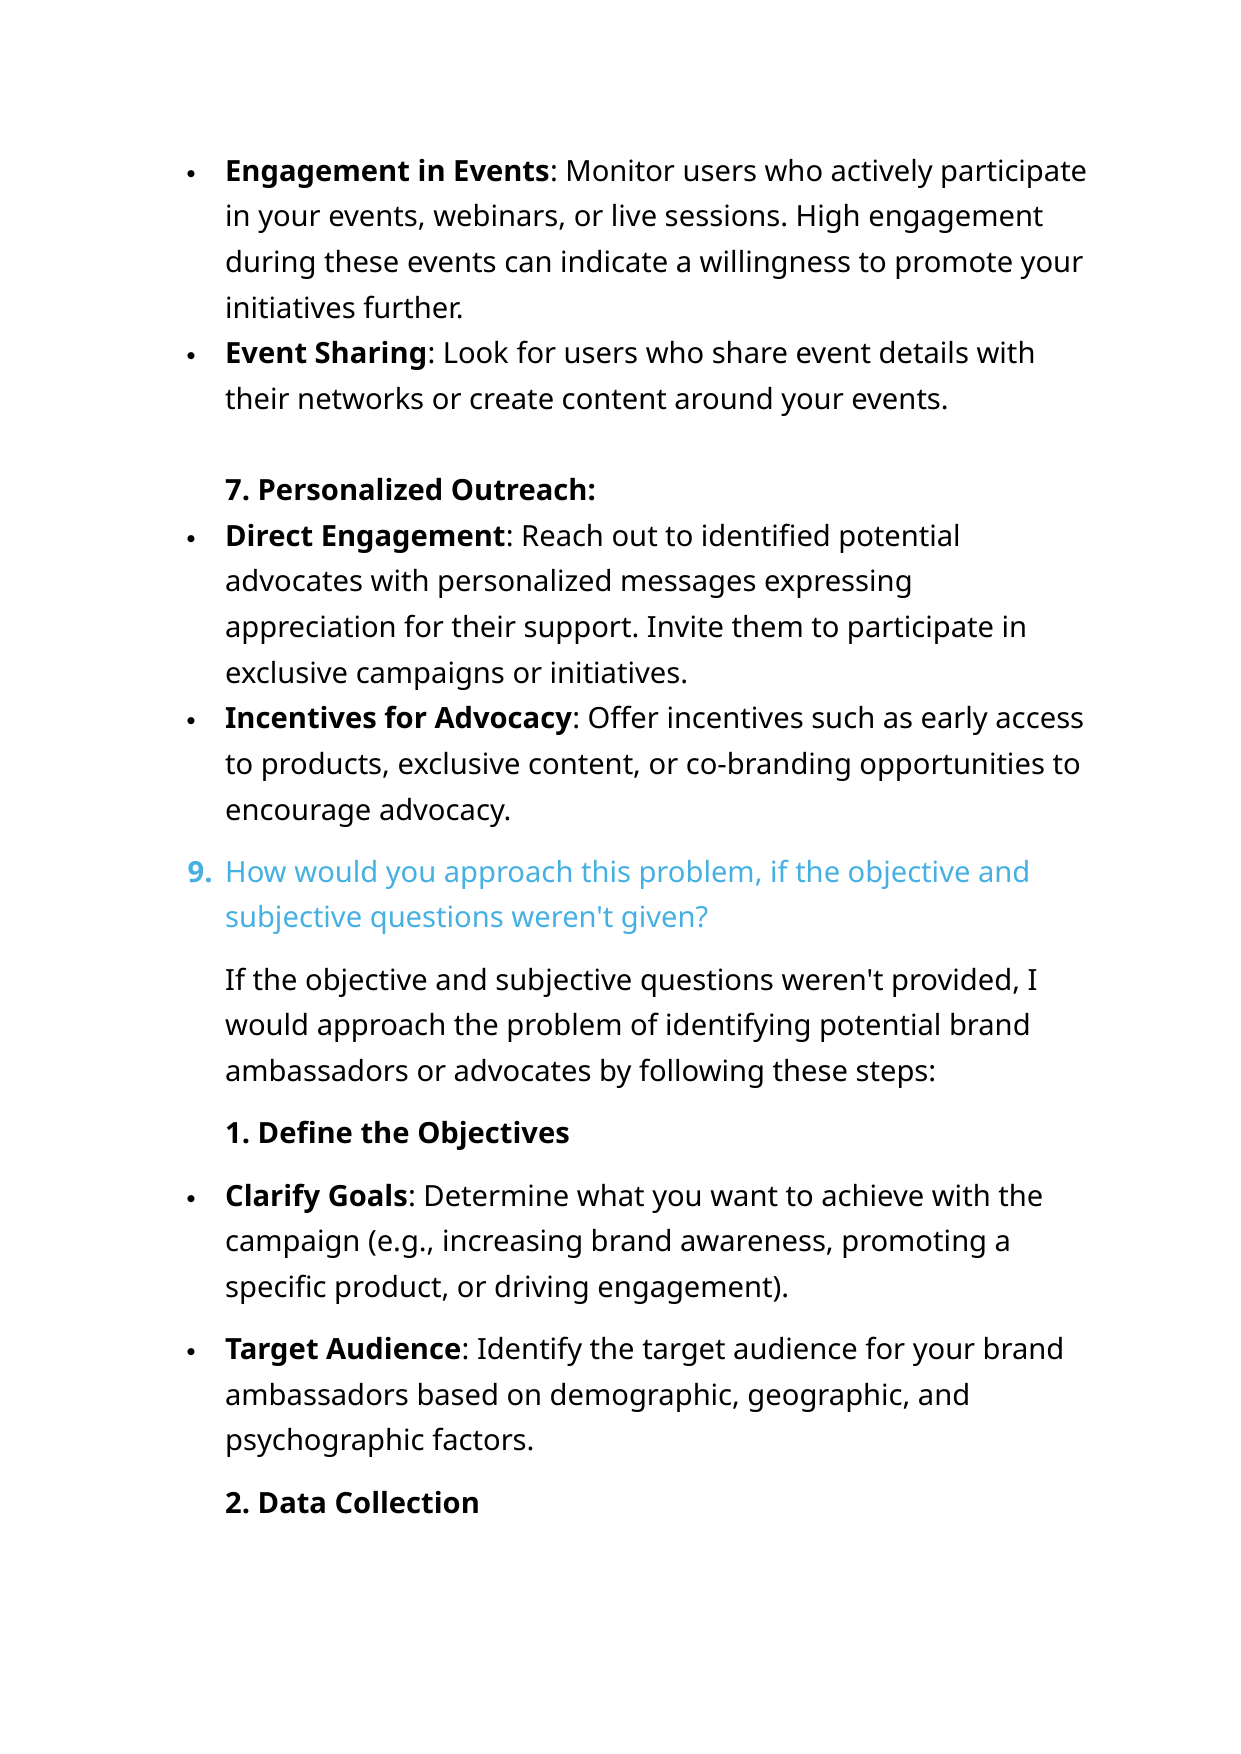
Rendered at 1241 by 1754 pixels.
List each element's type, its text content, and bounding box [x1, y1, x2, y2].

list 7. Personalized Outreach: [225, 469, 1090, 509]
list Event Sharing: Look for users who share event details with their networks or create content around your events. [187, 332, 1090, 418]
text If the objective and subjective questions weren't provided, I would approach the problem of identifying potential brand ambassadors or advocates by following these steps: [225, 959, 1090, 1090]
list Direct Engagement: Reach out to identified potential advocates with personalized messages expressing appreciation for their support. Invite them to participate in exclusive campaigns or initiatives. [187, 515, 1090, 692]
text 2. Data Collection [225, 1482, 1090, 1522]
list Target Audience: Identify the target audience for your brand ambassadors based on demographic, geographic, and psychographic factors. [187, 1328, 1090, 1459]
list How would you approach this problem, if the objective and subjective questions weren't given? [187, 851, 1090, 936]
text 1. Define the Objectives [225, 1112, 1090, 1152]
list Engagement in Events: Monitor users who actively participate in your events, webinars, or live sessions. High engagement during these events can indicate a willingness to promote your initiatives further. [187, 150, 1090, 327]
list Incentives for Advocacy: Offer incentives such as early access to products, exclusive content, or co-branding opportunities to encourage advocacy. [187, 697, 1090, 828]
list Clarify Goals: Determine what you want to achieve with the campaign (e.g., increasing brand awareness, promoting a specific product, or driving engagement). [187, 1175, 1090, 1306]
